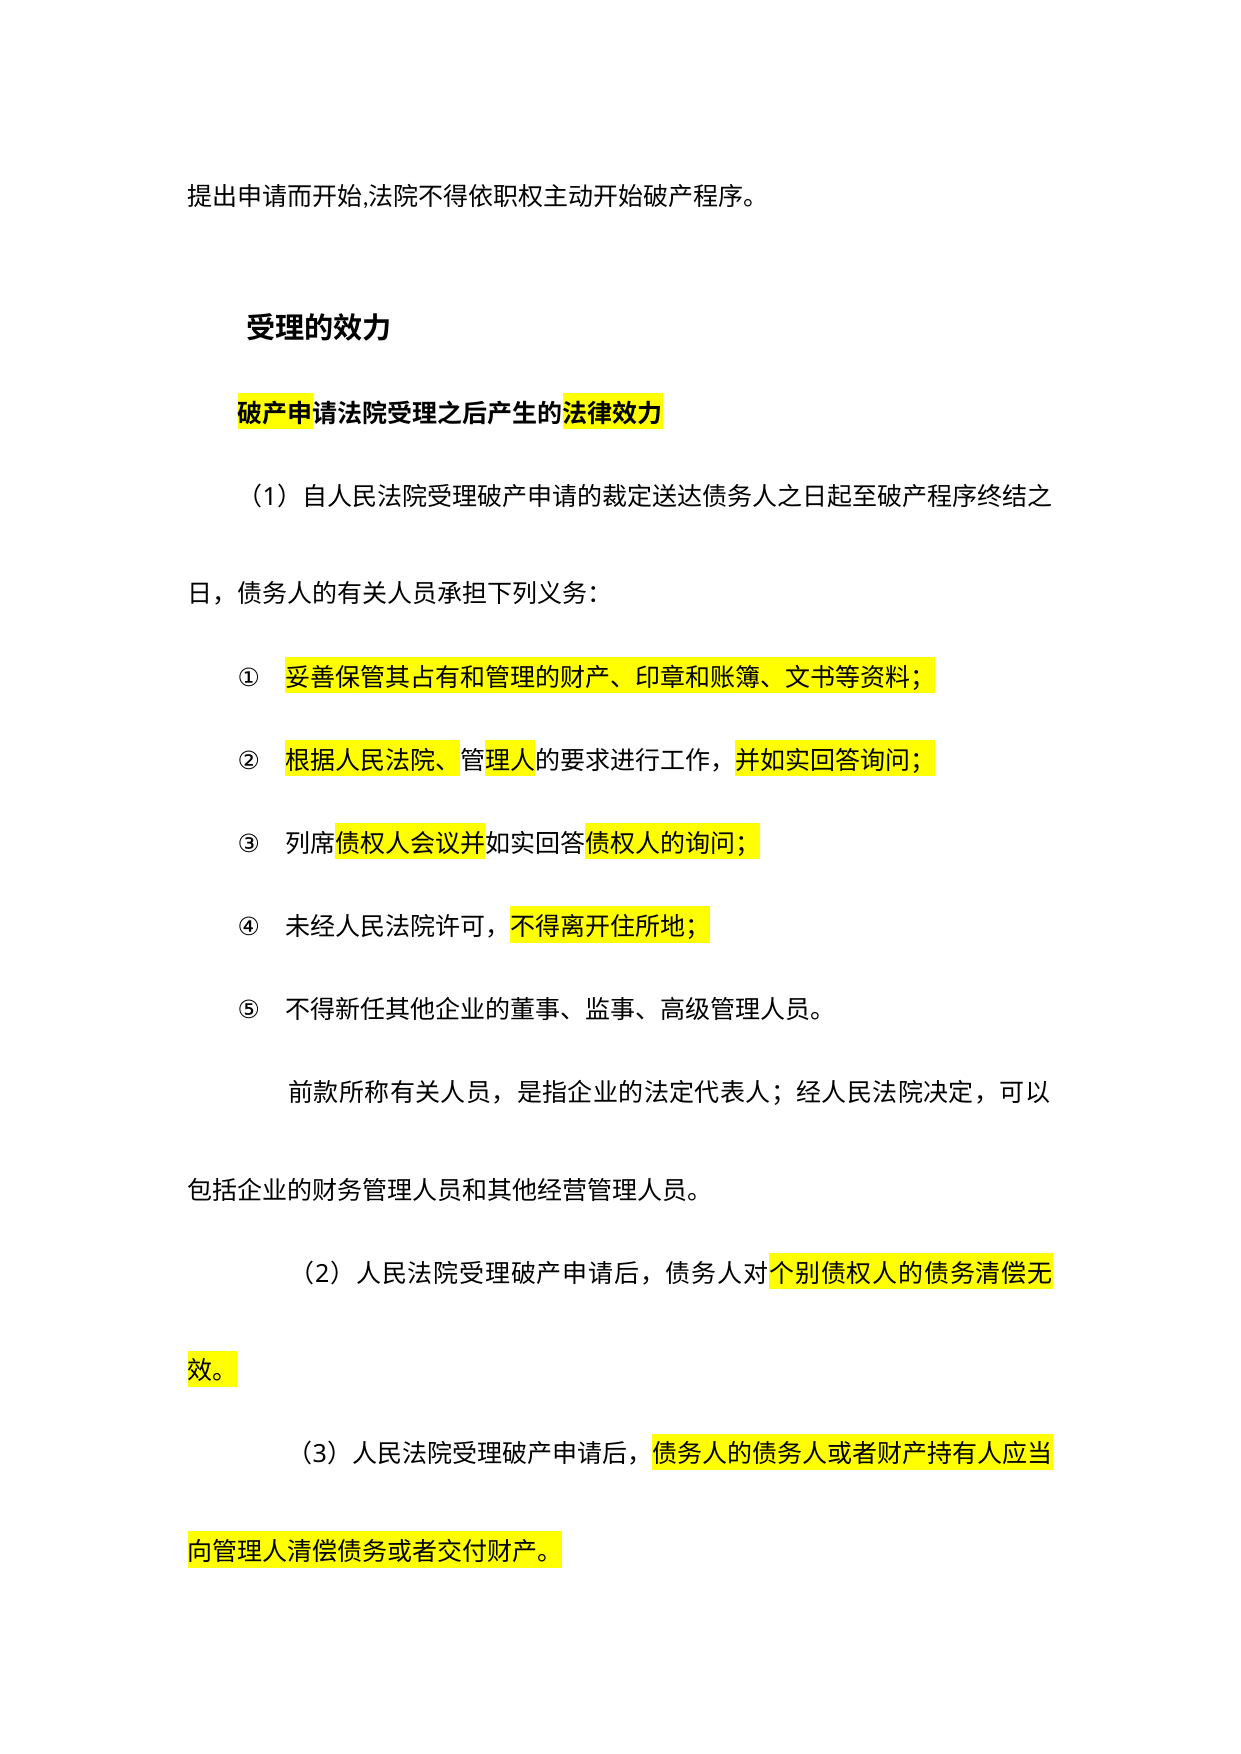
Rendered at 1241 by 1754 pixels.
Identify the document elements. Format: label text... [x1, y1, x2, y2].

text ② 根据人民法院、管理人的要求进行工作，并如实回答询问； [187, 726, 1053, 791]
text 前款所称有关人员，是指企业的法定代表人；经人民法院决定，可以包括企业的财务管理人员和其他经营管理人员。 [187, 1058, 1053, 1221]
text 受理的效力 [187, 293, 1053, 358]
text ③ 列席债权人会议并如实回答债权人的询问； [187, 809, 1053, 874]
text 破产申请法院受理之后产生的法律效力 [187, 379, 1053, 444]
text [187, 162, 1053, 227]
text （1）自人民法院受理破产申请的裁定送达债务人之日起至破产程序终结之日，债务人的有关人员承担下列义务： [187, 462, 1053, 624]
text ⑤ 不得新任其他企业的董事、监事、高级管理人员。 [187, 975, 1053, 1040]
text ① 妥善保管其占有和管理的财产、印章和账簿、文书等资料； [187, 643, 1053, 708]
text （2）人民法院受理破产申请后，债务人对个别债权人的债务清偿无效。 [187, 1239, 1053, 1401]
text （3）人民法院受理破产申请后，债务人的债务人或者财产持有人应当向管理人清偿债务或者交付财产。 [187, 1419, 1053, 1582]
text ④ 未经人民法院许可，不得离开住所地； [187, 892, 1053, 957]
